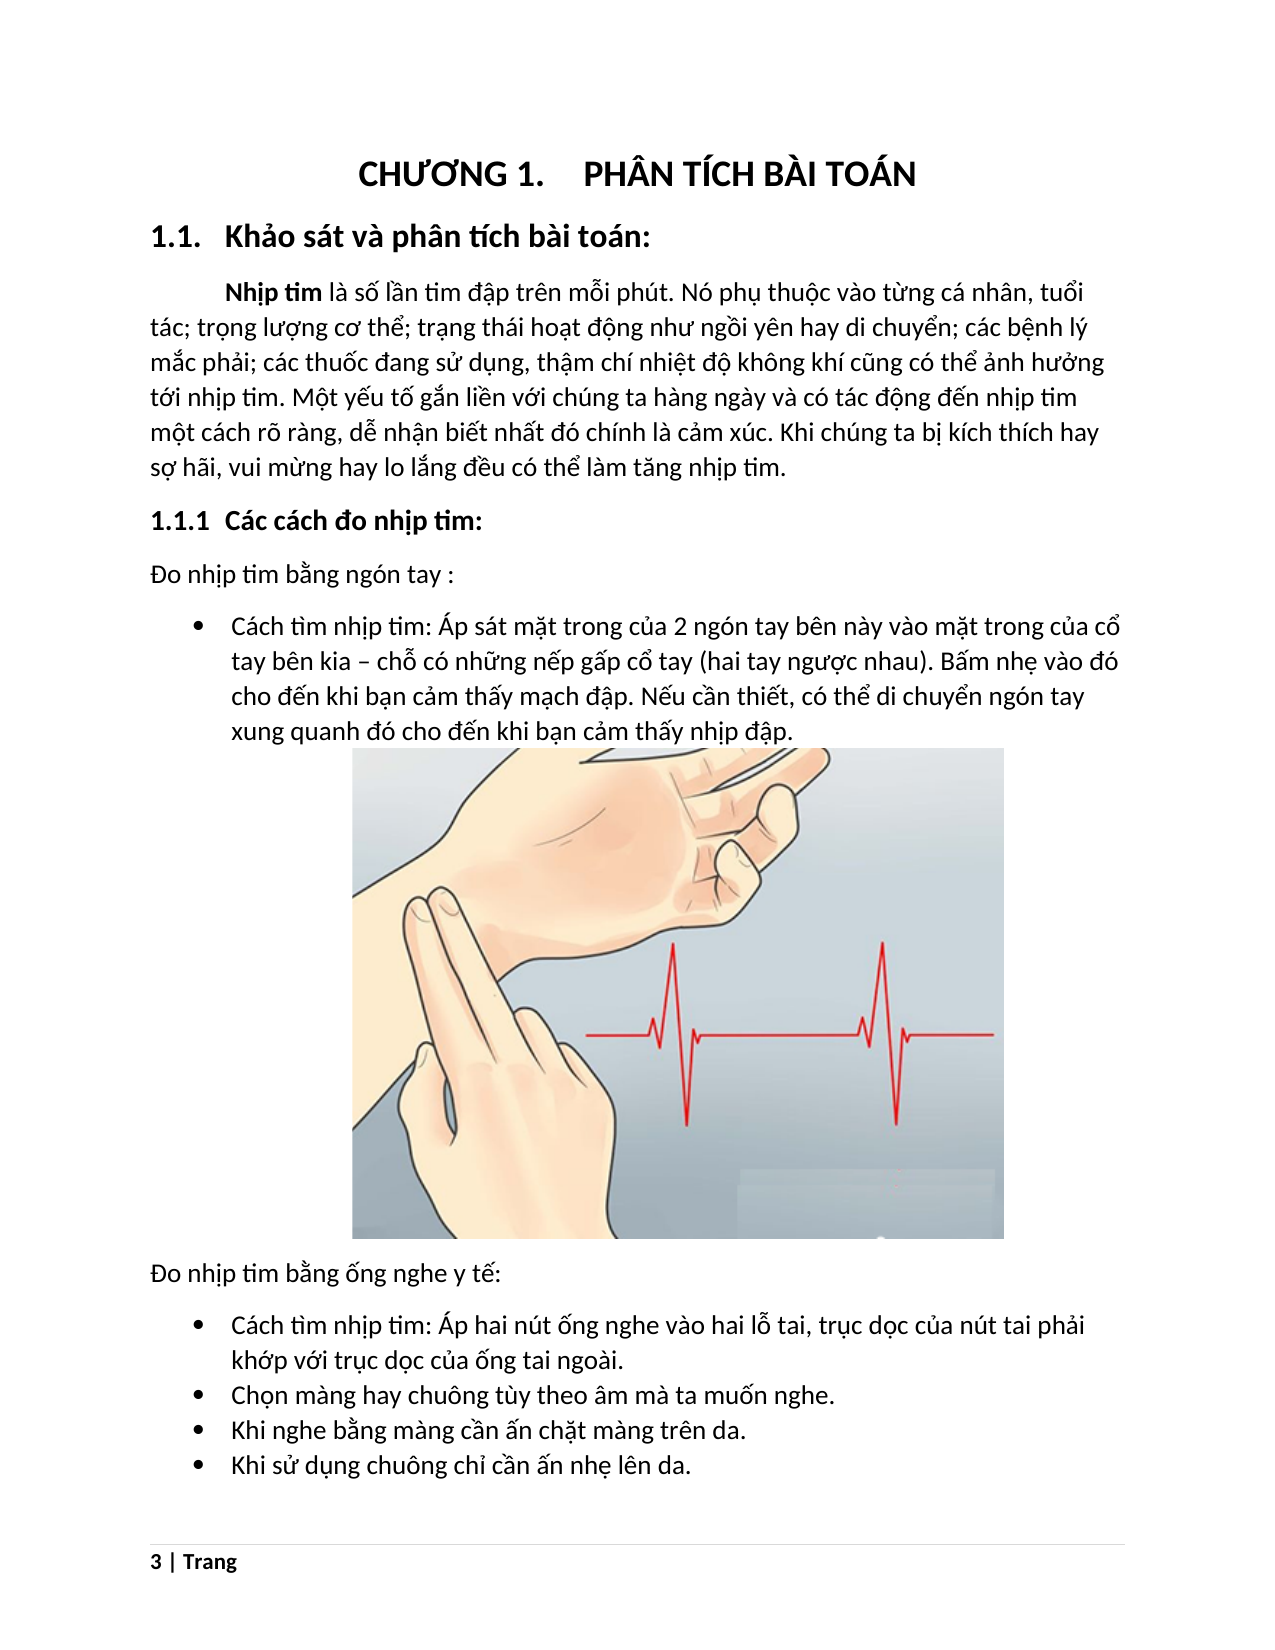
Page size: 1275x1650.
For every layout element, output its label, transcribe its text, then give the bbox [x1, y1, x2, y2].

list Khi sử dụng chuông chỉ cần ấn nhẹ lên da. [194, 1448, 1125, 1481]
list Cách tìm nhịp tim: Áp sát mặt trong của 2 ngón tay bên này vào mặt trong của cổ tay bên kia – chỗ có những nếp gấp cổ tay (hai tay ngược nhau). Bấm nhẹ vào đó cho đến khi bạn cảm thấy mạch đập. Nếu cần thiết, có thể di chuyển ngón tay xung quanh đó cho đến khi bạn cảm thấy nhịp đập. [194, 609, 1125, 747]
subtitle 1.1.1 Các cách đo nhịp tim: [150, 502, 1125, 538]
list Khi nghe bằng màng cần ấn chặt màng trên da. [194, 1413, 1125, 1446]
text Nhịp tim là số lần tim đập trên mỗi phút. Nó phụ thuộc vào từng cá nhân, tuổi tác; trọng lượng cơ thể; trạng thái hoạt động như ngồi yên hay di chuyển; các bệnh lý mắc phải; các thuốc đang sử dụng, thậm chí nhiệt độ không khí cũng có thể ảnh hưởng tới nhịp tim. Một yếu tố gắn liền với chúng ta hàng ngày và có tác động đến nhịp tim một cách rõ ràng, dễ nhận biết nhất đó chính là cảm xúc. Khi chúng ta bị kích thích hay sợ hãi, vui mừng hay lo lắng đều có thể làm tăng nhịp tim. [150, 275, 1125, 483]
subtitle Khảo sát và phân tích bài toán: [150, 215, 1125, 256]
picture [352, 748, 1004, 1239]
list Cách tìm nhịp tim: Áp hai nút ống nghe vào hai lỗ tai, trục dọc của nút tai phải khớp với trục dọc của ống tai ngoài. [194, 1308, 1125, 1376]
text Đo nhịp tim bằng ống nghe y tế: [150, 1257, 1125, 1289]
list Chọn màng hay chuông tùy theo âm mà ta muốn nghe. [194, 1378, 1125, 1411]
text Đo nhịp tim bằng ngón tay : [150, 557, 1125, 590]
subtitle CHƯƠNG 1. PHÂN TÍCH BÀI TOÁN [150, 150, 1125, 196]
